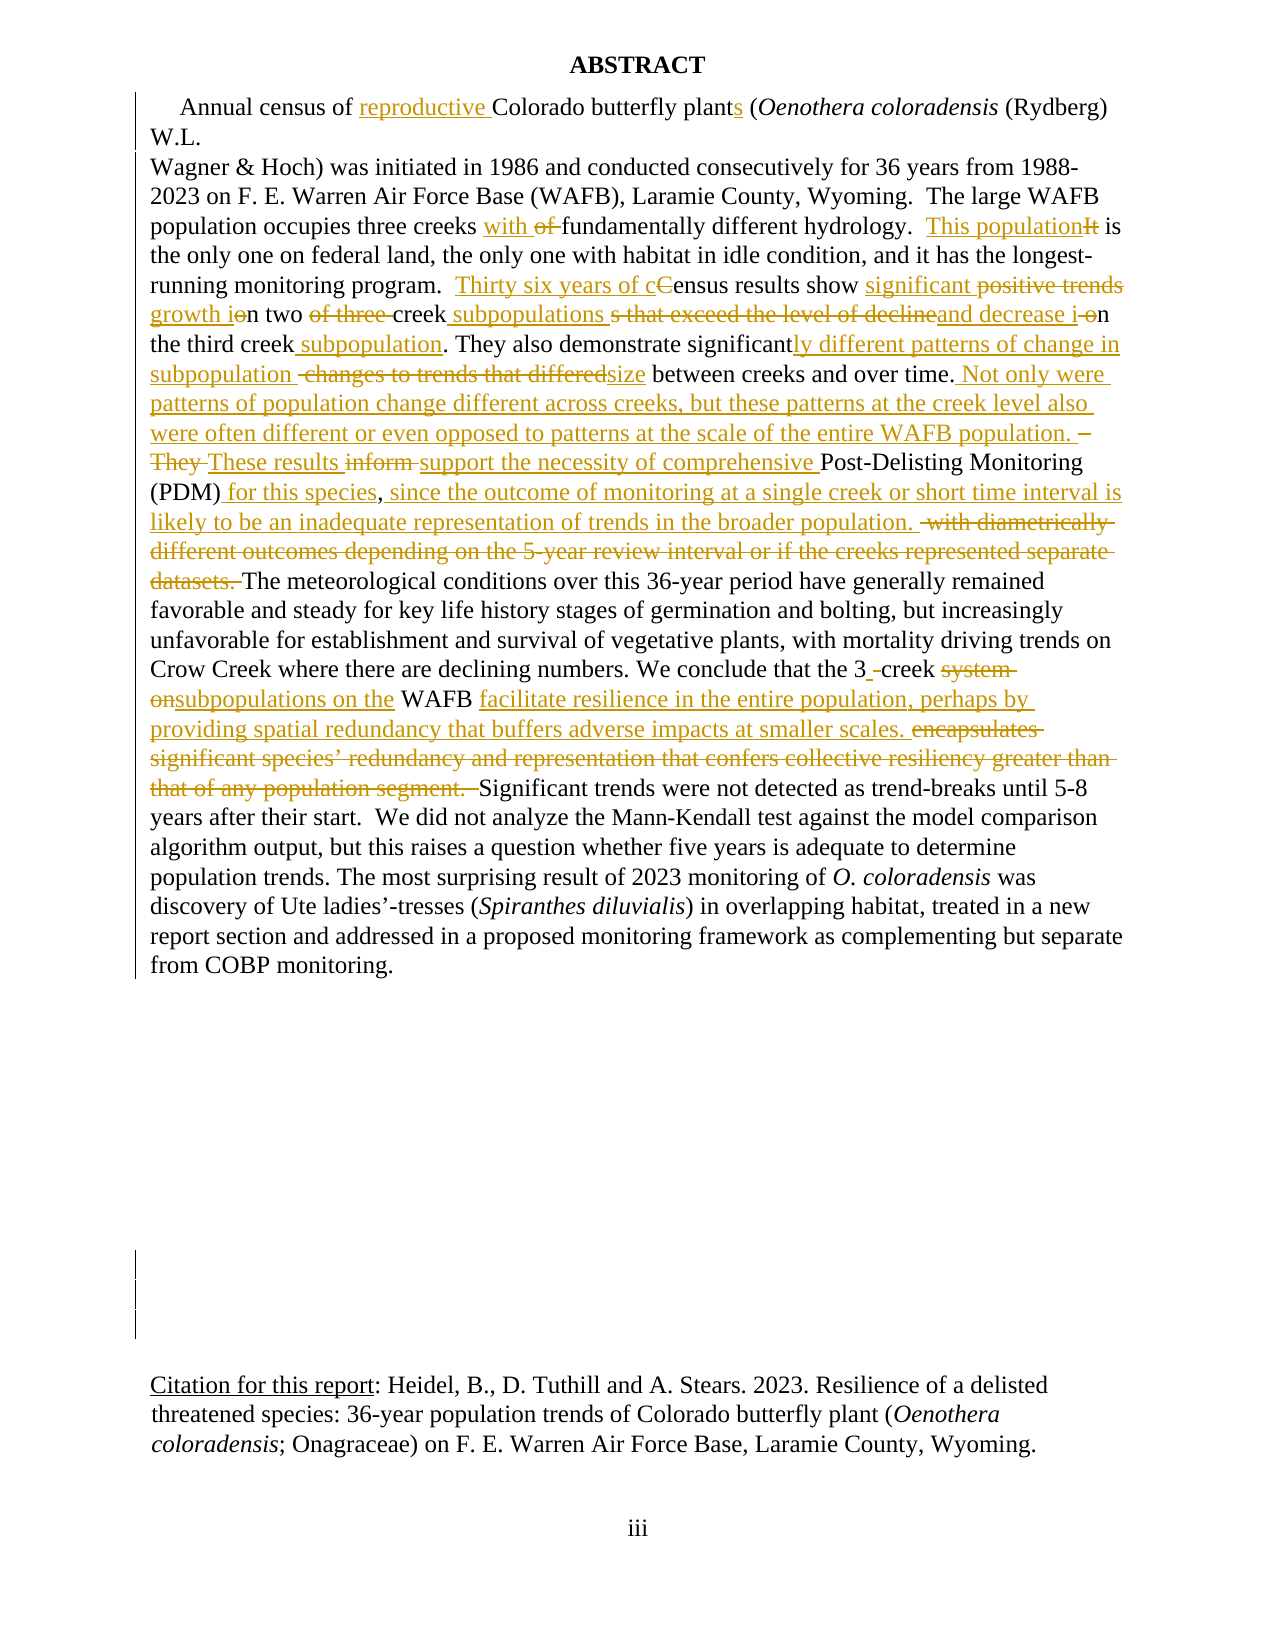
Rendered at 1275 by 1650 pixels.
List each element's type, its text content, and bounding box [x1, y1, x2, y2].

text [150, 1370, 1124, 1458]
text Annual census of Colorado butterfly plant (Oenothera coloradensis (Rydberg) W.L. [150, 92, 1124, 150]
subtitle ABSTRACT [151, 50, 1124, 79]
text Wagner & Hoch) was initiated in 1986 and conducted consecutively for 36 years from 1988-2023 on F. E. Warren Air Force Base (WAFB), Laramie County, Wyoming. The large WAFB population occupies three creeks fundamentally different hydrology. is the only one on federal land, the only one with habitat in idle condition, and it has the longest-running monitoring program. ensus results show n two creekn the third creek. They also demonstrate significant between creeks and over time.Post-Delisting Monitoring (PDM),The meteorological conditions over this 36-year period have generally remained favorable and steady for key life history stages of germination and bolting, but increasingly unfavorable for establishment and survival of vegetative plants, with mortality driving trends on Crow Creek where there are declining numbers. We conclude that the 3creek WAFB Significant trends were not detected as trend-breaks until 5-8 years after their start. We did not analyze the Mann-Kendall test against the model comparison algorithm output, but this raises a question whether five years is adequate to determine population trends. The most surprising result of 2023 monitoring of O. coloradensis was discovery of Ute ladies’-tresses (Spiranthes diluvialis) in overlapping habitat, treated in a new report section and addressed in a proposed monitoring framework as complementing but separate from COBP monitoring. [150, 152, 1124, 979]
